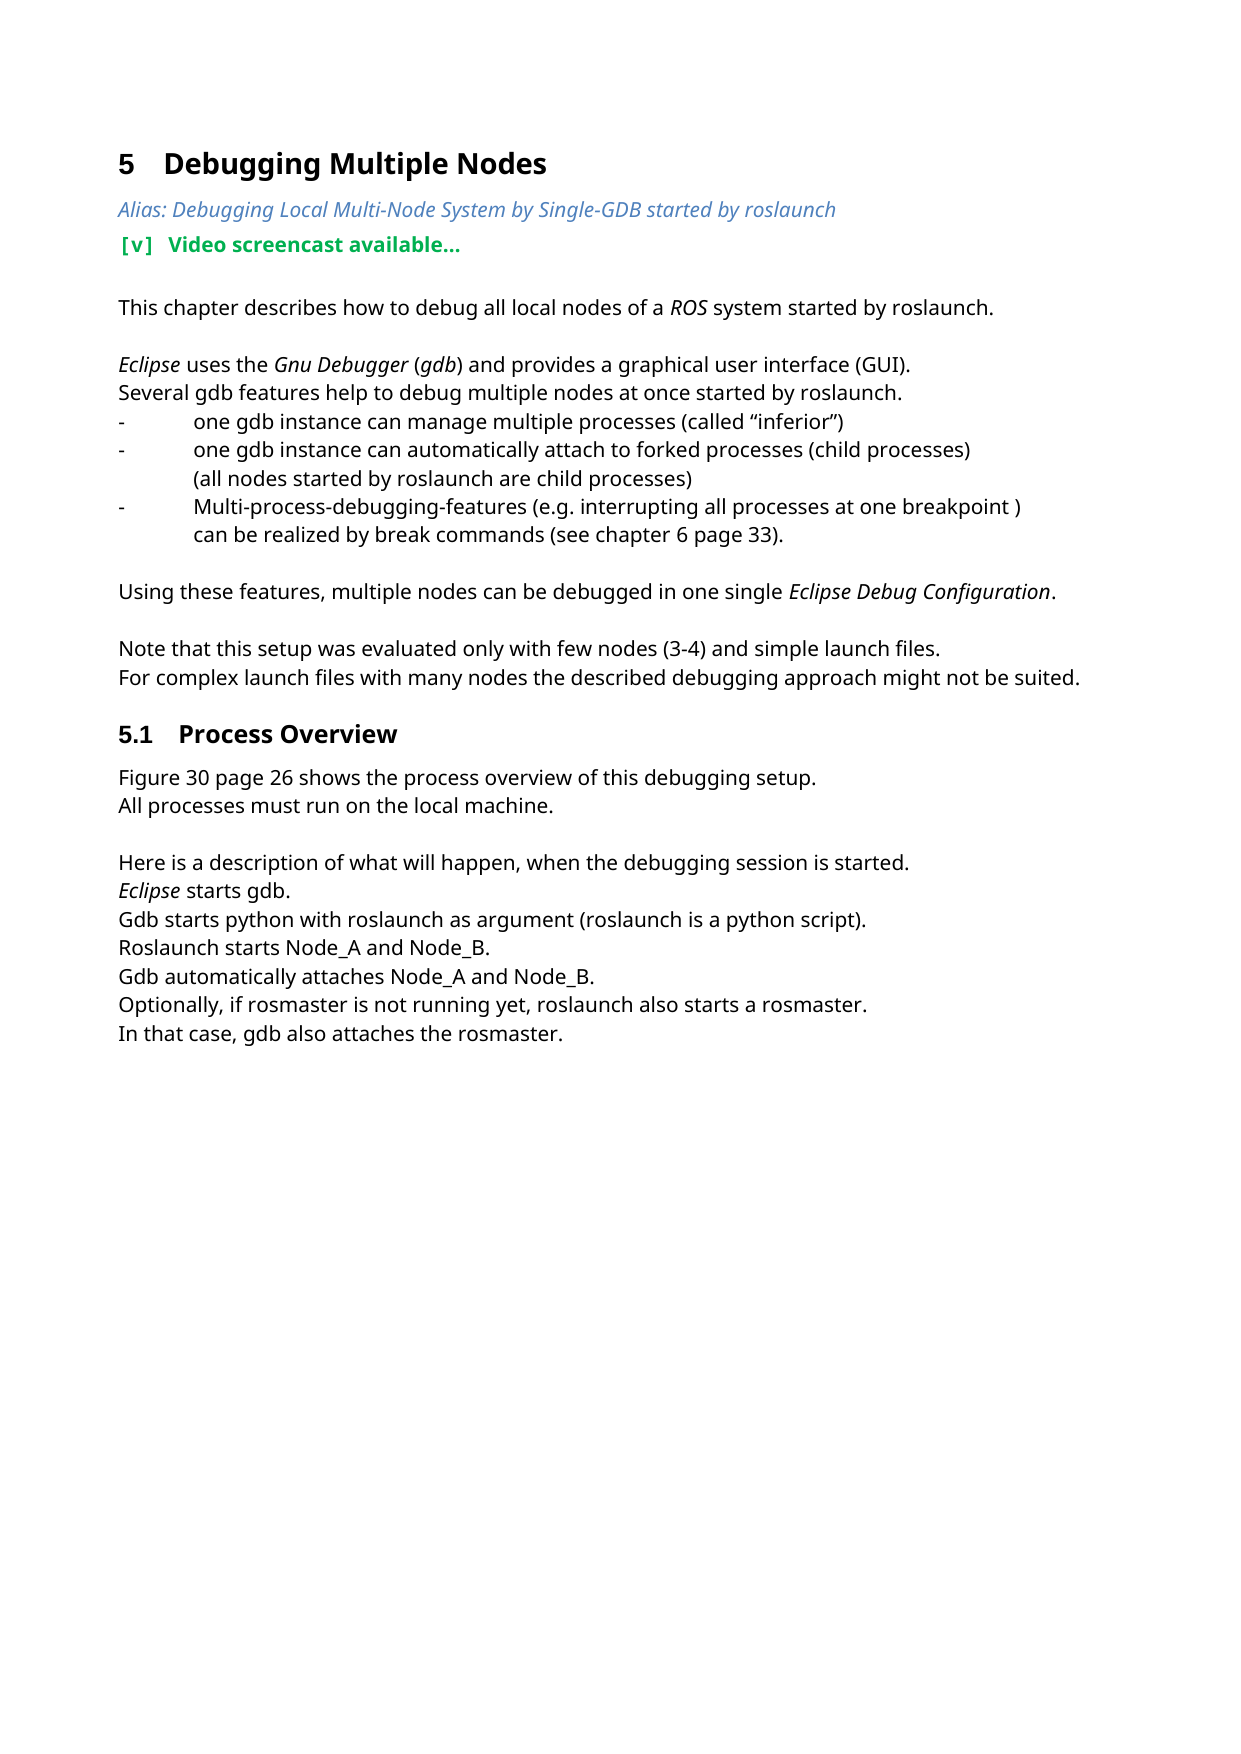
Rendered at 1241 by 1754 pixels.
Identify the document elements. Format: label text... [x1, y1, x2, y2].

subtitle Debugging Multiple Nodes [118, 143, 1152, 183]
subtitle Process Overview [118, 716, 1152, 750]
text Figure 30 page 31 shows the process overview of this debugging setup. [118, 763, 1152, 791]
text Gdb automatically attaches Node_A and Node_B. [118, 962, 1152, 990]
text Here is a description of what will happen, when the debugging session is started. [118, 848, 1152, 877]
text Using these features, multiple nodes can be debugged in one single Eclipse Debug Configuration. [118, 577, 1152, 606]
text All processes must run on the local machine. [118, 791, 1152, 820]
list one gdb instance can manage multiple processes (called “inferior”) [118, 407, 1152, 435]
text Several gdb features help to debug multiple nodes at once started by roslaunch. [118, 378, 1152, 407]
text Optionally, if rosmaster is not running yet, roslaunch also starts a rosmaster. [118, 990, 1152, 1019]
text Roslaunch starts Node_A and Node_B. [118, 933, 1152, 962]
text Eclipse starts gdb. [118, 877, 1152, 905]
list one gdb instance can automatically attach to forked processes (child processes) (all nodes started by roslaunch are child processes) [118, 435, 1152, 492]
text Alias: Debugging Local Multi-Node System by Single-GDB started by roslaunch [118, 195, 1152, 224]
text Gdb starts python with roslaunch as argument (roslaunch is a python script). [118, 905, 1152, 933]
text This chapter describes how to debug all local nodes of a ROS system started by roslaunch. [118, 293, 1152, 322]
text [v] Video screencast available… [118, 230, 1152, 258]
text Eclipse uses the Gnu Debugger (gdb) and provides a graphical user interface (GUI). [118, 350, 1152, 378]
text Note that this setup was evaluated only with few nodes (3-4) and simple launch files. For complex launch files with many nodes the described debugging approach might not be suited. [118, 634, 1152, 691]
list Multi-process-debugging-features (e.g. interrupting all processes at one breakpoint ) can be realized by break commands (see chapter 6 page 39). [118, 492, 1152, 549]
text In that case, gdb also attaches the rosmaster. [118, 1019, 1152, 1047]
